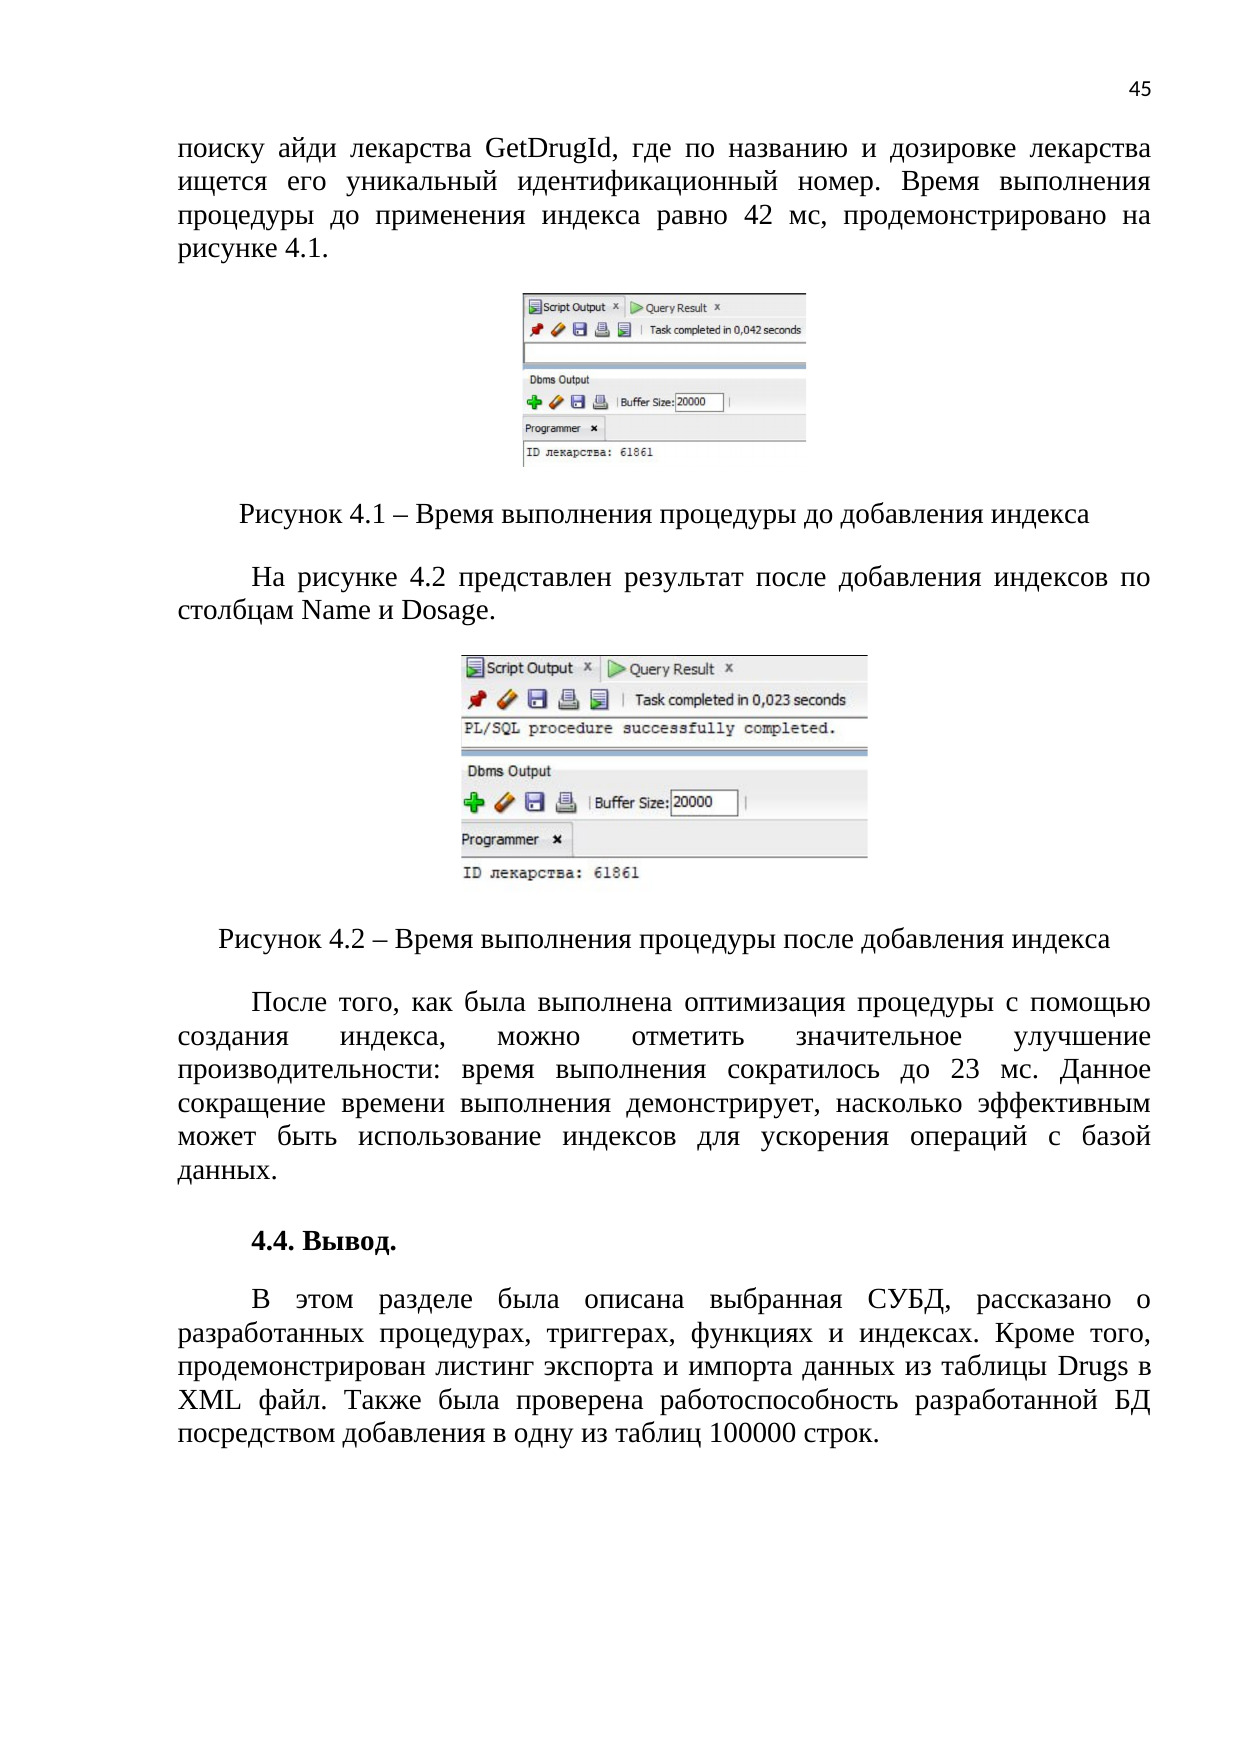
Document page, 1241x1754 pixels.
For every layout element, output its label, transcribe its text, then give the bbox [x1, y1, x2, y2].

picture [522, 293, 807, 467]
text После того, как была выполнена оптимизация процедуры с помощью создания индекса, можно отметить значительное улучшение производительности: время выполнения сократилось до 23 мс. Данное сокращение времени выполнения демонстрирует, насколько эффективным может быть использование индексов для ускорения операций с базой данных. [177, 984, 1152, 1185]
text Рисунок 4.2 – Время выполнения процедуры после добавления индекса [177, 921, 1152, 955]
text Рисунок 4.1 – Время выполнения процедуры до добавления индекса [177, 496, 1152, 529]
picture [461, 655, 868, 893]
text В этом разделе была описана выбранная СУБД, рассказано о разработанных процедурах, триггерах, функциях и индексах. Кроме того, продемонстрирован листинг экспорта и импорта данных из таблицы Drugs в XML файл. Также была проверена работоспособность разработанной БД посредством добавления в одну из таблиц 100000 строк. [177, 1281, 1152, 1449]
text На рисунке 4.2 представлен результат после добавления индексов по столбцам Name и Dosage. [177, 559, 1152, 626]
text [177, 130, 1152, 264]
subtitle 4.4. Вывод. [177, 1223, 1152, 1256]
